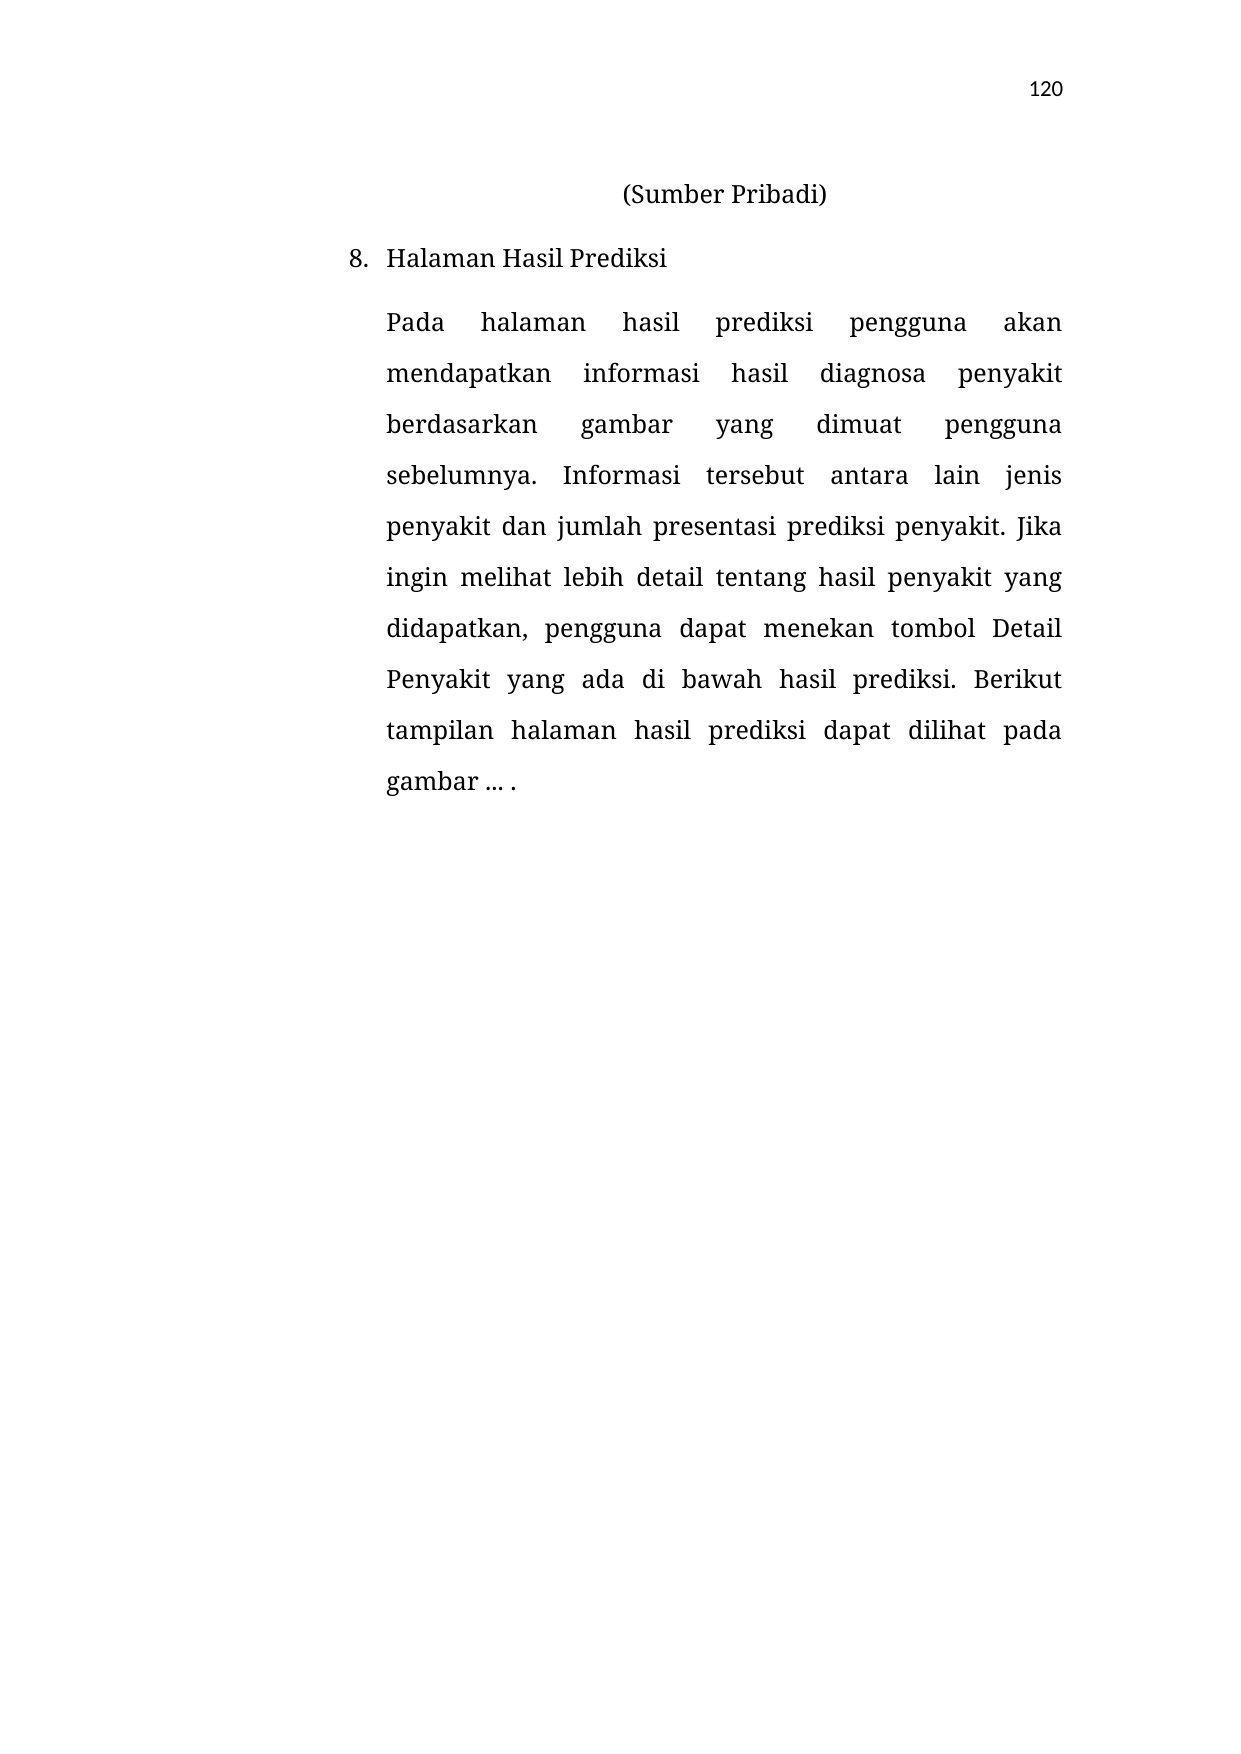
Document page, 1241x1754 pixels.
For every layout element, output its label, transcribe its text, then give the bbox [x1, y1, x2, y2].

list (Sumber Pribadi) [386, 177, 1063, 211]
list Pada halaman hasil prediksi pengguna akan mendapatkan informasi hasil diagnosa penyakit berdasarkan gambar yang dimuat pengguna sebelumnya. Informasi tersebut antara lain jenis penyakit dan jumlah presentasi prediksi penyakit. Jika ingin melihat lebih detail tentang hasil penyakit yang didapatkan, pengguna dapat menekan tombol Detail Penyakit yang ada di bawah hasil prediksi. Berikut tampilan halaman hasil prediksi dapat dilihat pada gambar ... . [386, 304, 1063, 798]
list Halaman Hasil Prediksi [349, 241, 1063, 275]
